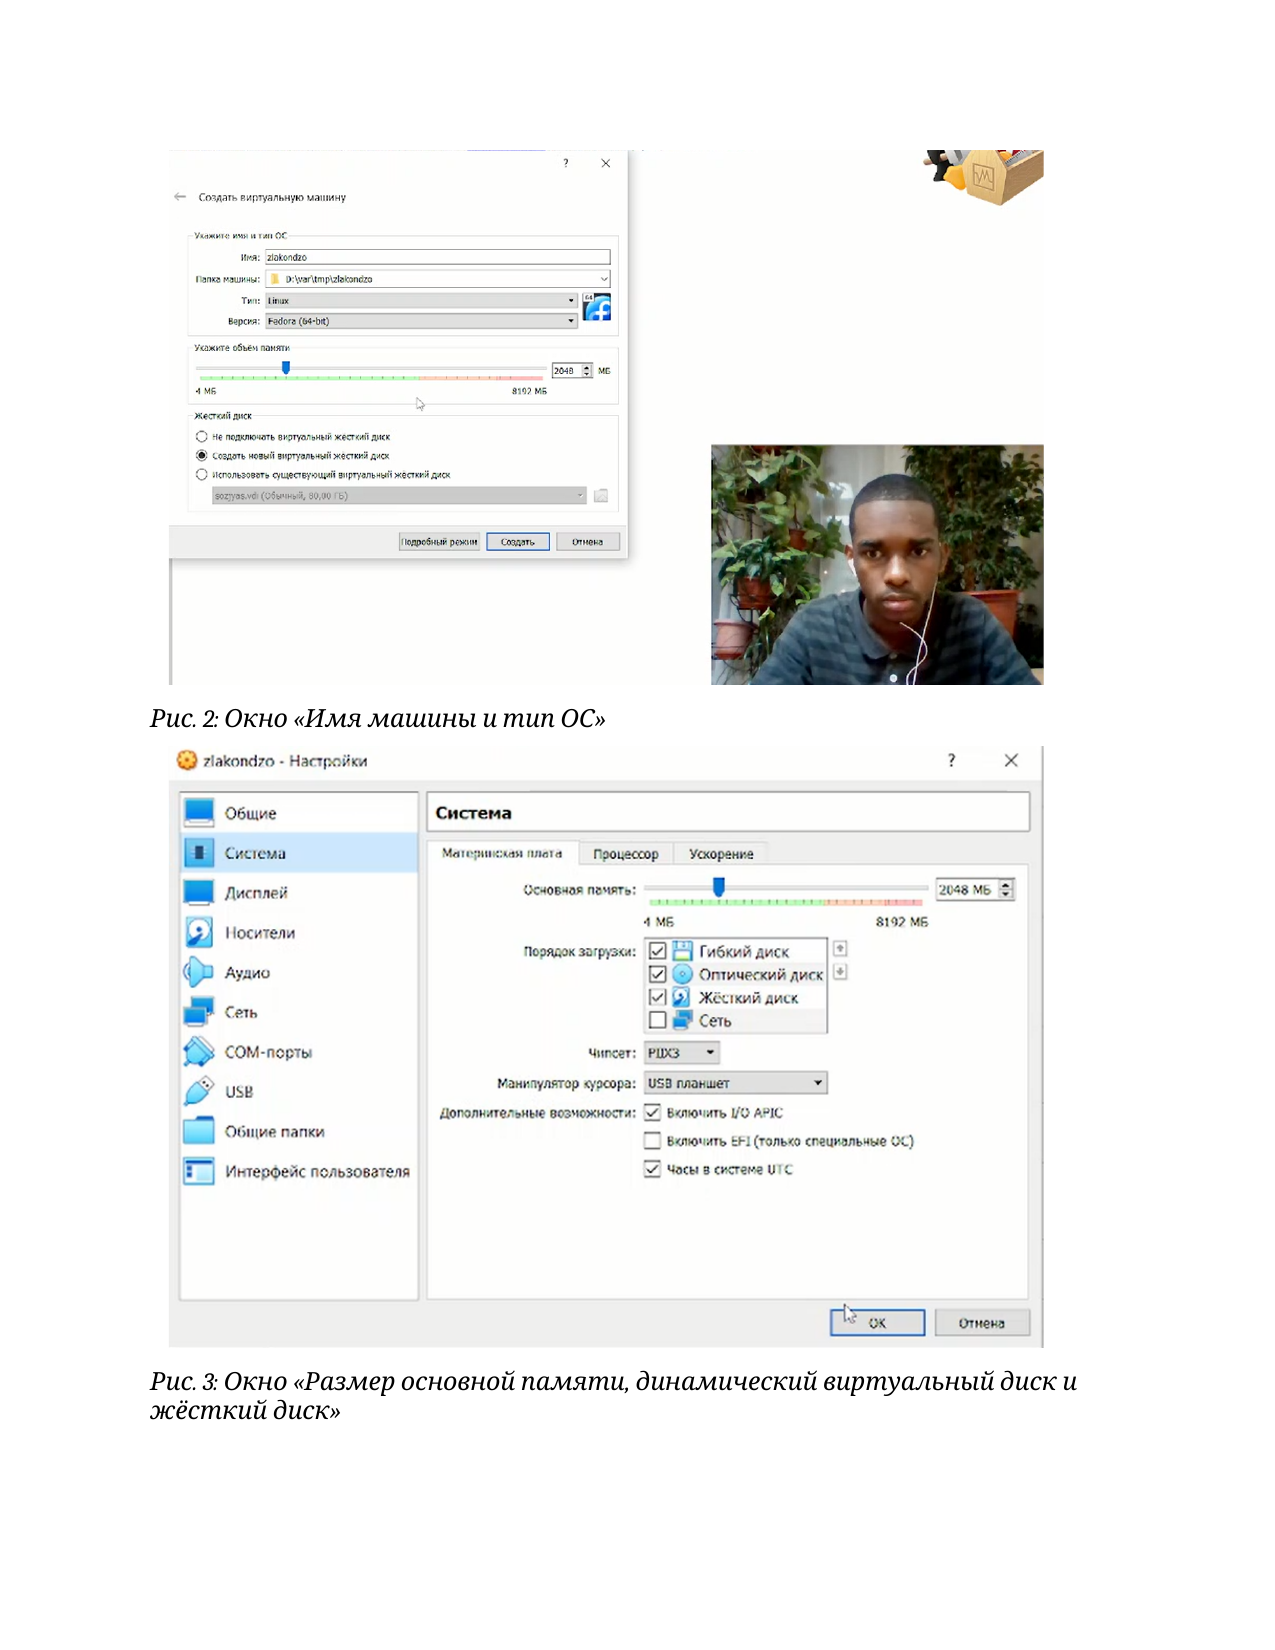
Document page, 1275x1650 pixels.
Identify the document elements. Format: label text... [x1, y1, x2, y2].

text Рис. 2: Окно «Имя машины и тип ОС» [150, 705, 1125, 734]
text Рис. 3: Окно «Размер основной памяти, динамический виртуальный диск и жёсткий диск» [150, 1368, 1125, 1426]
picture [168, 746, 1044, 1348]
picture [168, 150, 1044, 685]
